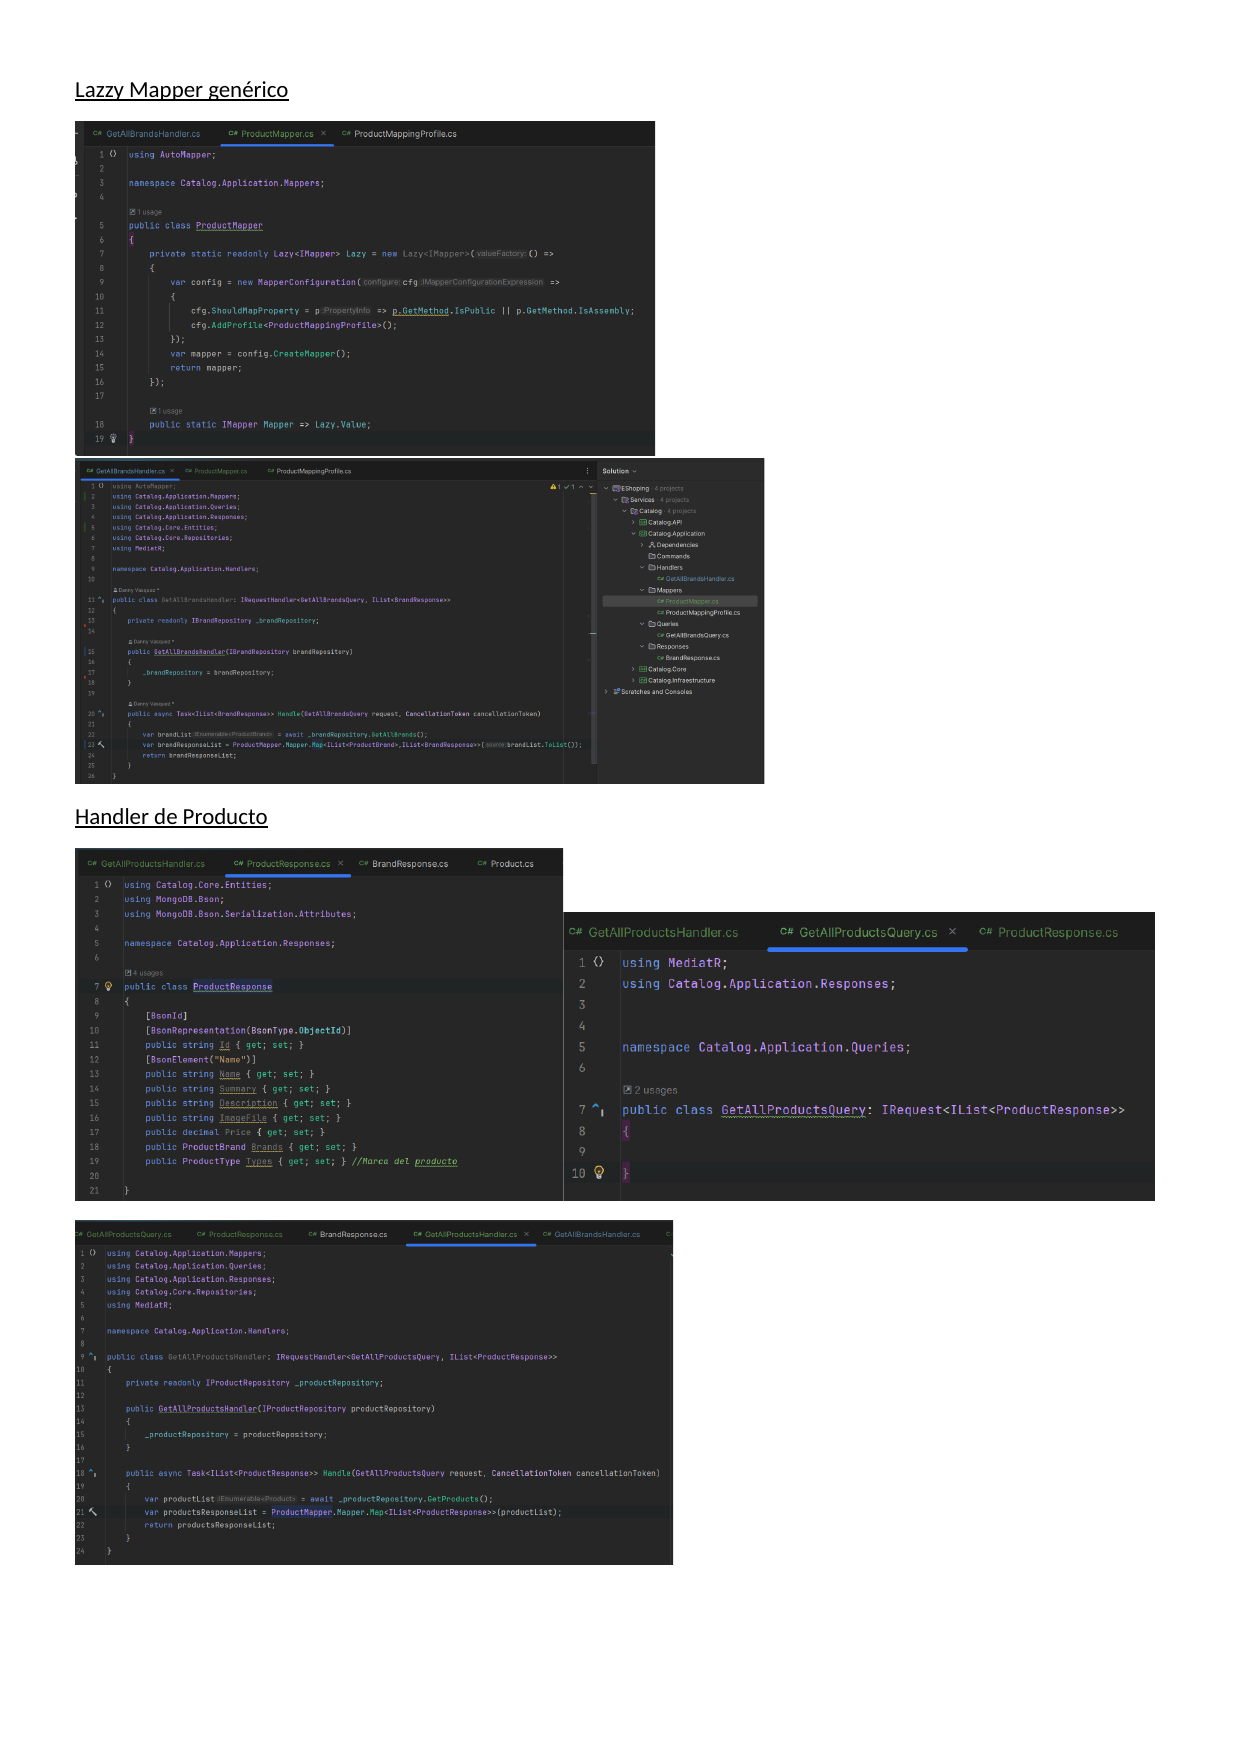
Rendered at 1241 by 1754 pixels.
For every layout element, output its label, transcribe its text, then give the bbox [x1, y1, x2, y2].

text Lazzy Mapper genérico [75, 75, 1196, 103]
text Handler de Producto [75, 802, 1196, 830]
picture [75, 121, 656, 456]
picture [75, 1220, 674, 1565]
picture [75, 458, 765, 784]
picture [75, 848, 1155, 1201]
